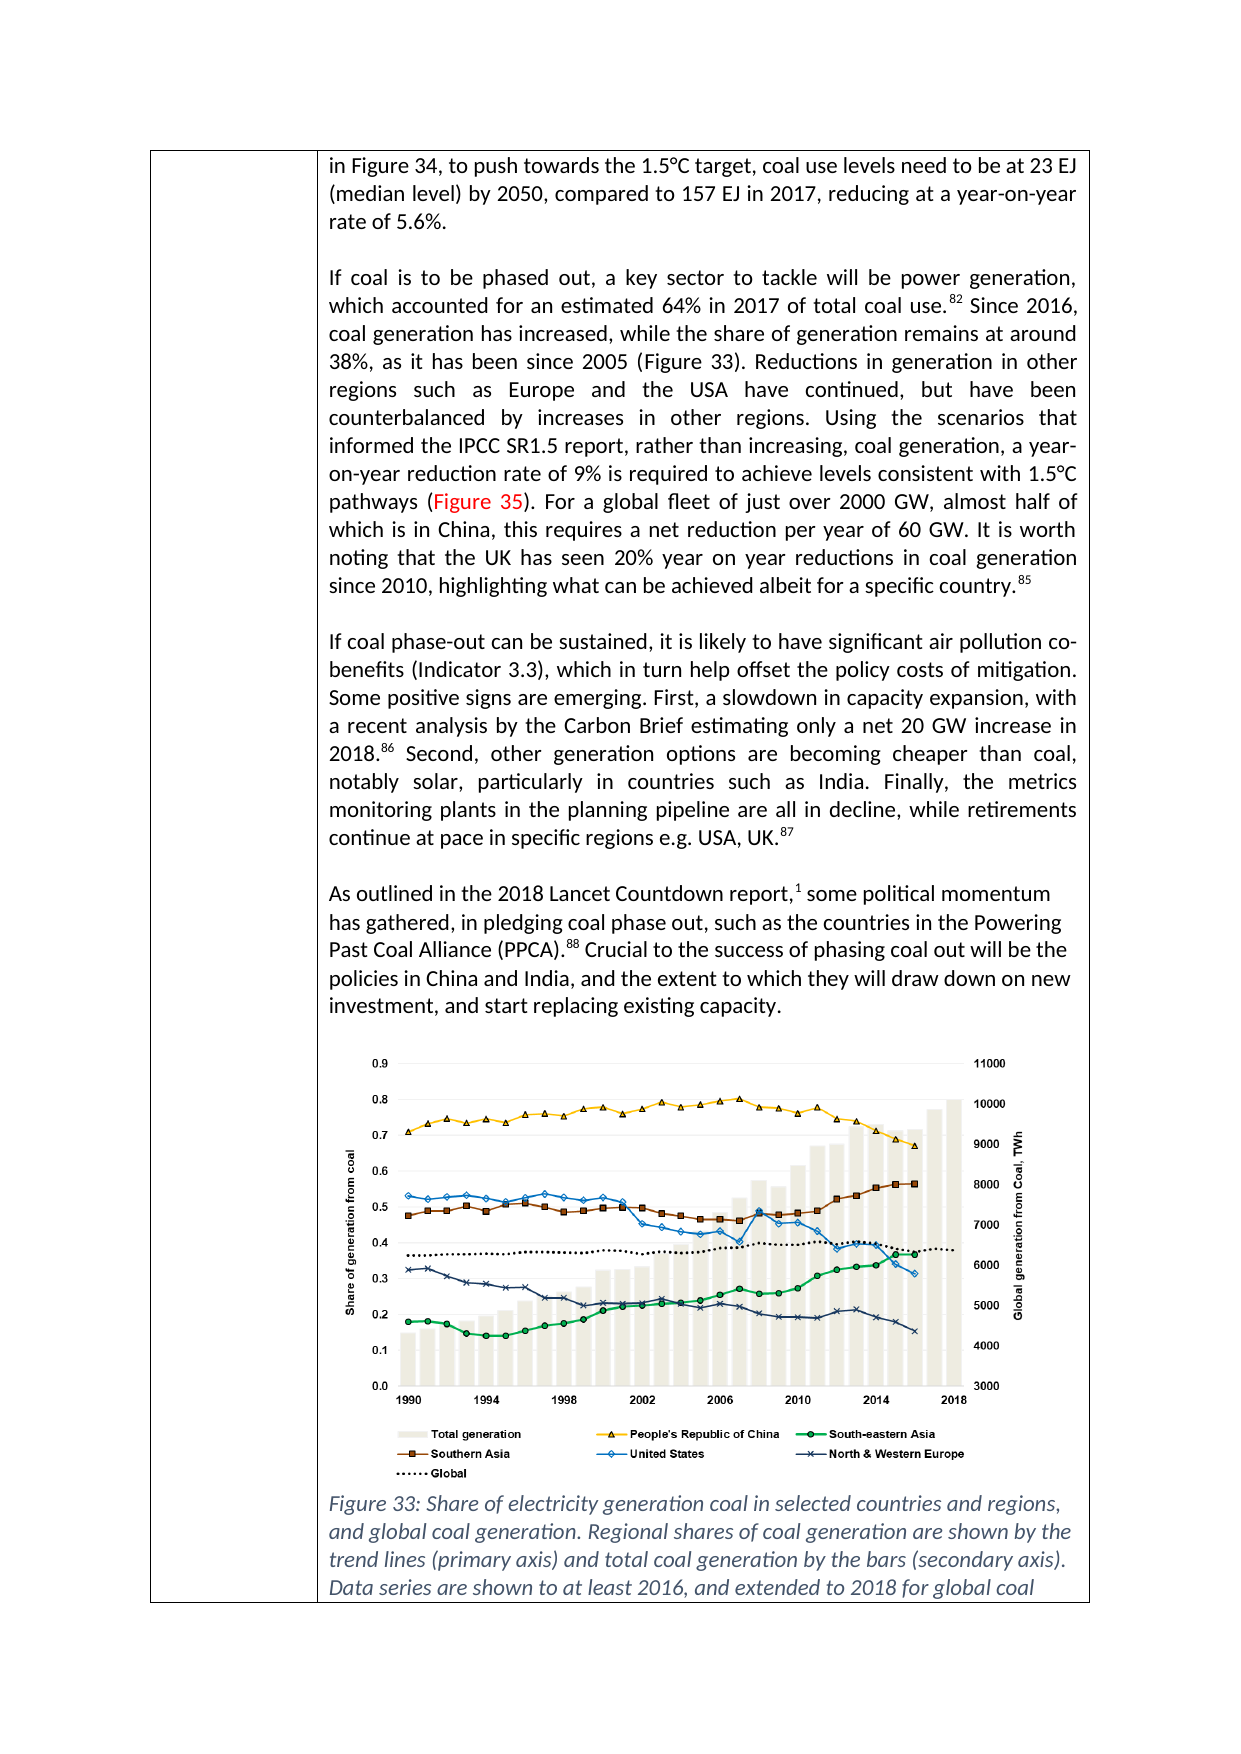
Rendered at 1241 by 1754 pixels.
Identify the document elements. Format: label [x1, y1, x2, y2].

picture [328, 1047, 1038, 1490]
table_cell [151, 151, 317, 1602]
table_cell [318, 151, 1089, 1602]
